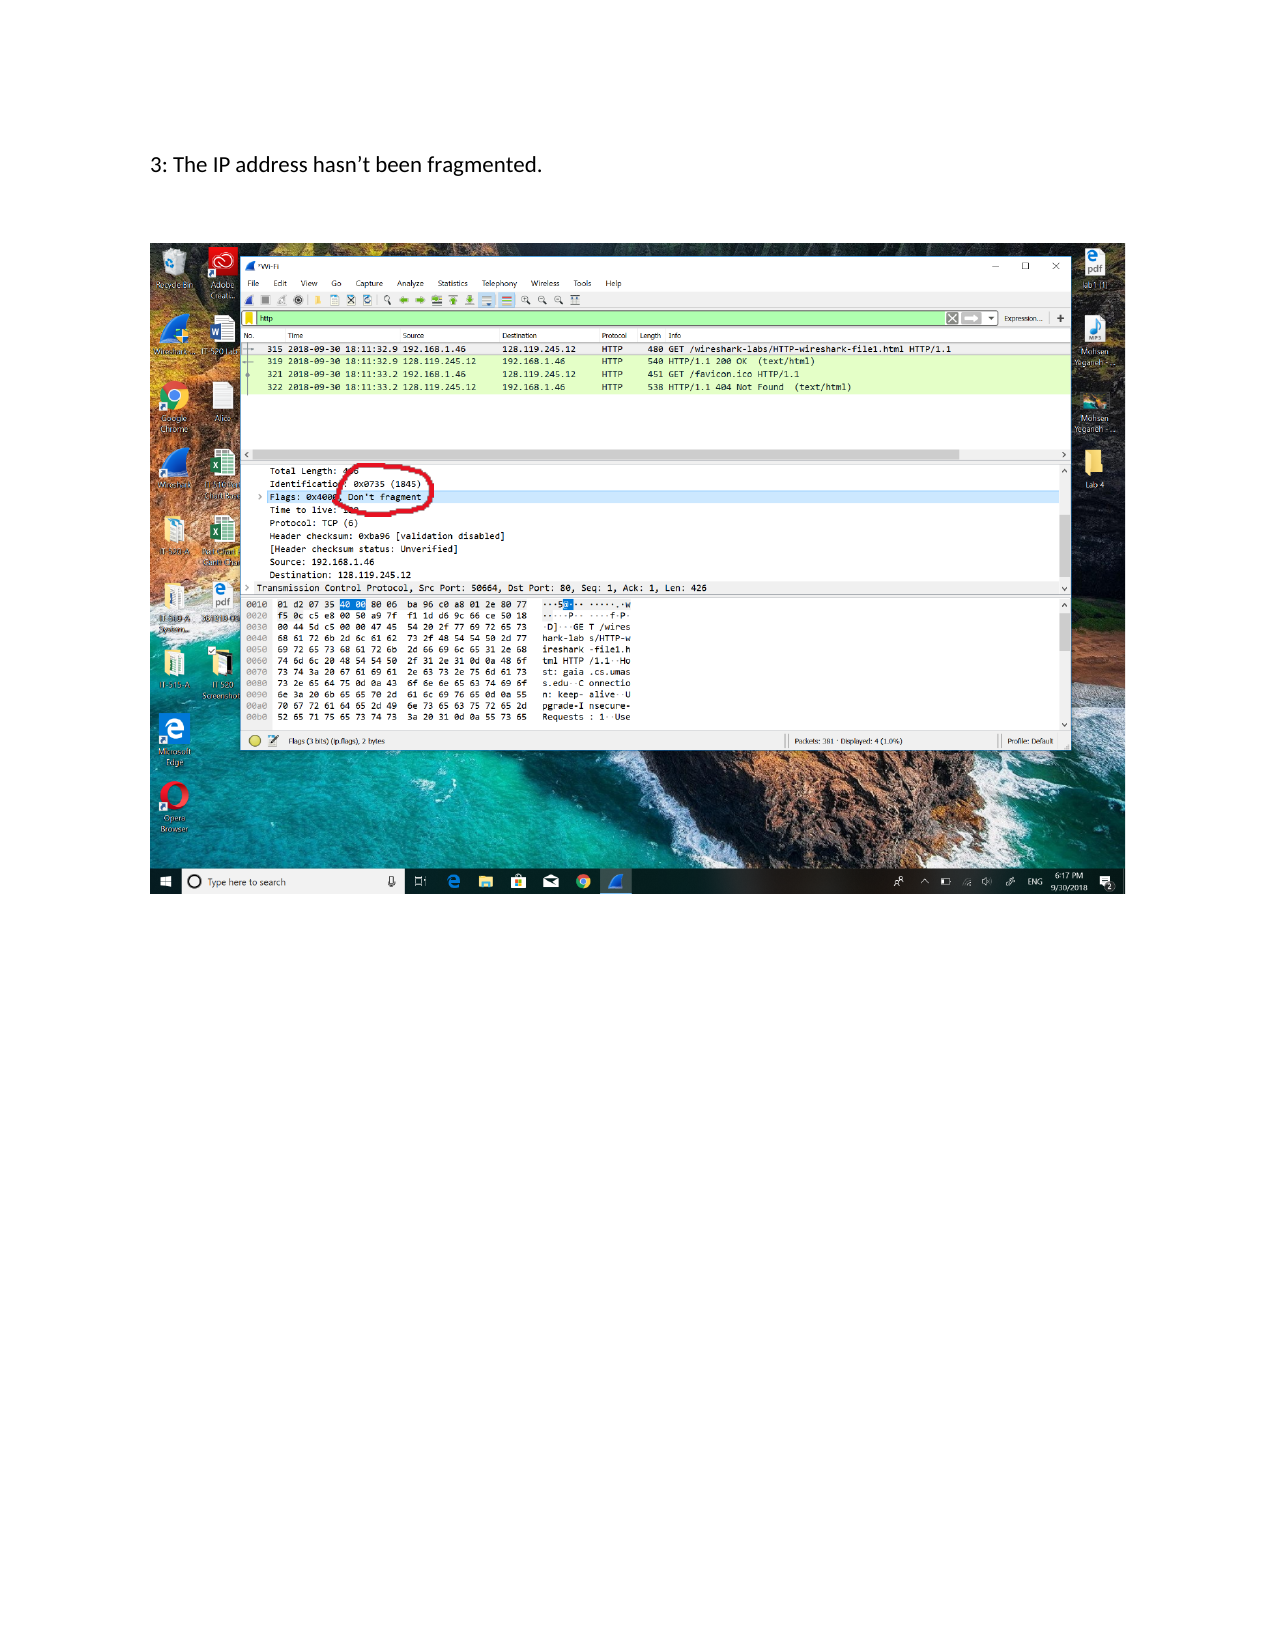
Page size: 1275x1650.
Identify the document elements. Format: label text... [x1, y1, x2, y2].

text 3: The IP address hasn’t been fragmented. [150, 150, 1125, 178]
picture [150, 243, 1125, 894]
picture [167, 841, 173, 849]
picture [152, 842, 160, 849]
